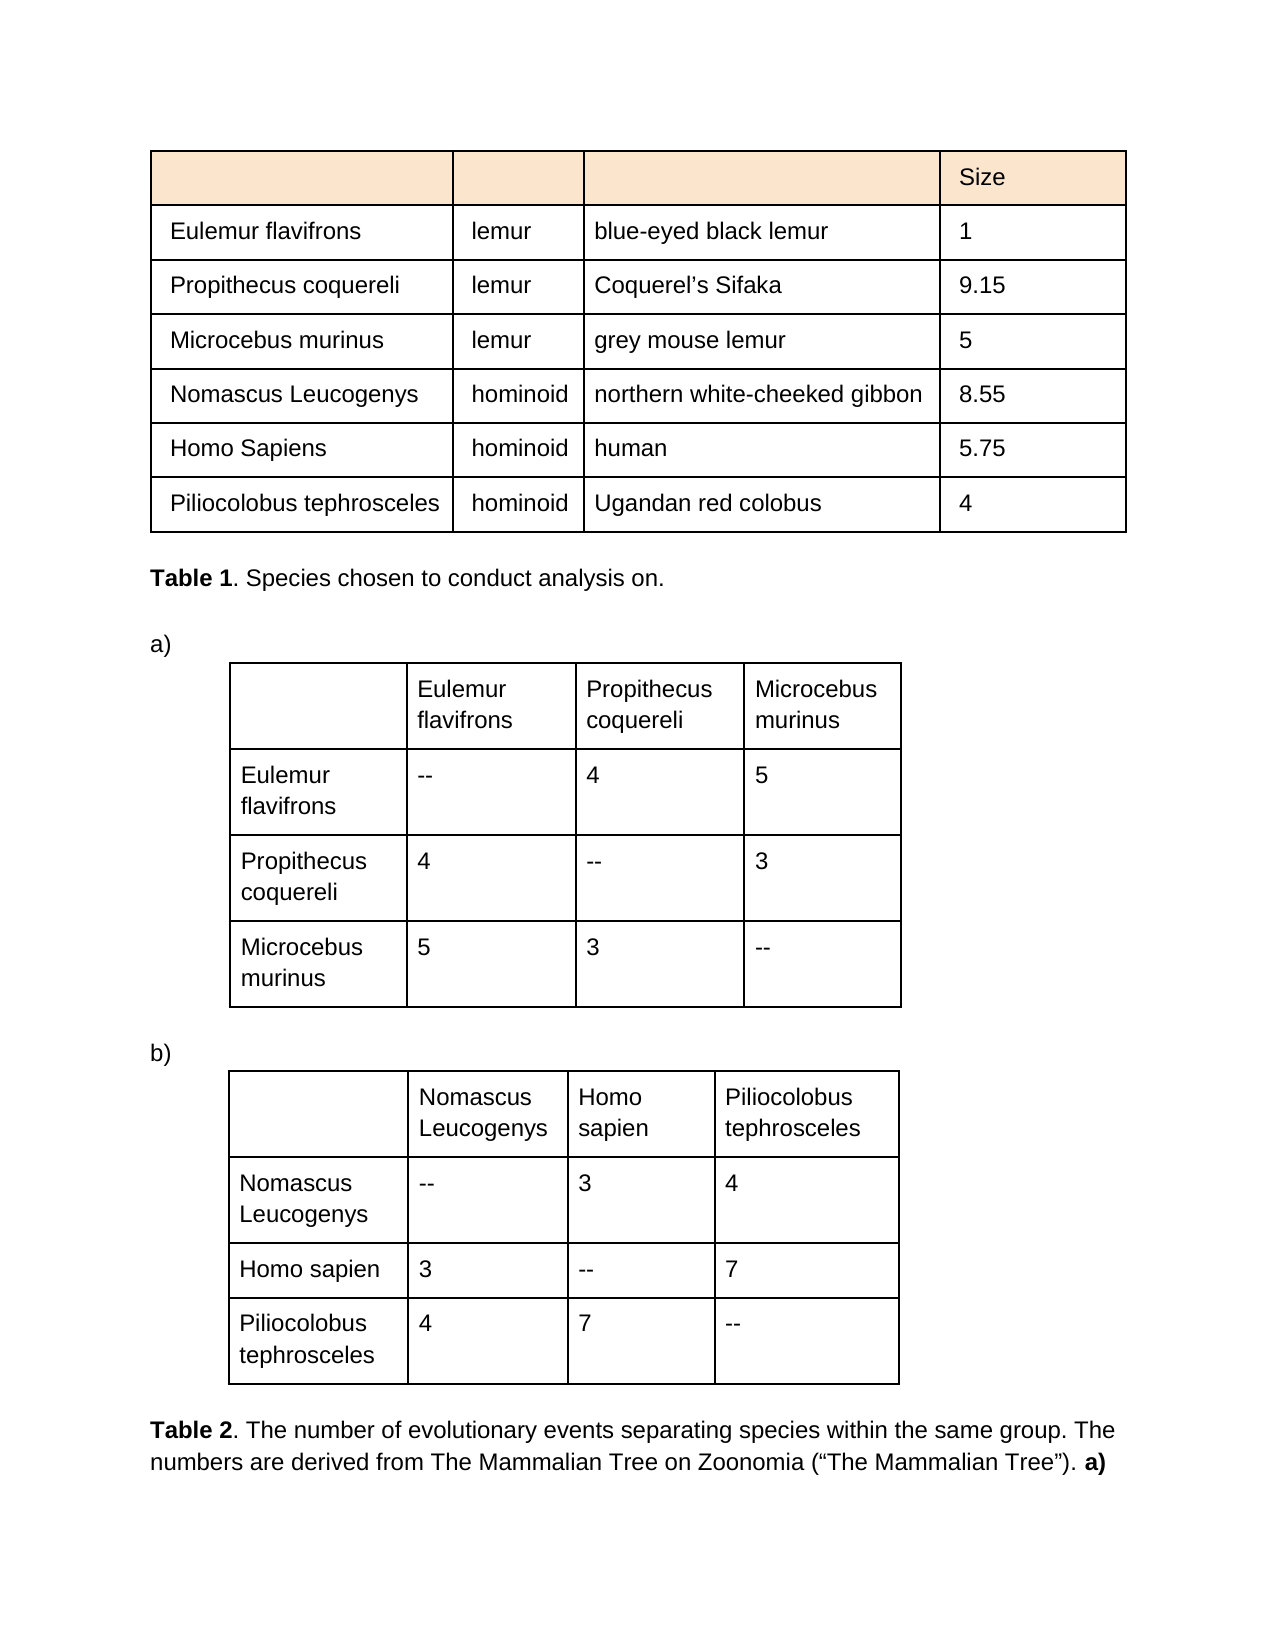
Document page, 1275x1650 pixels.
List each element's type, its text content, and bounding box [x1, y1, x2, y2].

table_header [231, 664, 406, 748]
table_cell northern white-cheeked gibbon [585, 370, 939, 422]
table_cell 5 [941, 315, 1125, 367]
table_header Nomascus Leucogenys [409, 1072, 567, 1156]
table_header Microcebus murinus [745, 664, 900, 748]
table_cell lemur [454, 206, 583, 259]
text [150, 1416, 1125, 1476]
table_cell 5 [408, 922, 575, 1006]
table_cell Microcebus murinus [152, 315, 452, 367]
table_cell 5.75 [941, 424, 1125, 476]
table_cell Propithecus coquereli [152, 261, 452, 313]
table_header Piliocolobus tephrosceles [716, 1072, 898, 1156]
table_cell -- [577, 836, 743, 920]
text b) [150, 1038, 1125, 1066]
table_cell 3 [577, 922, 743, 1006]
table_cell hominoid [454, 424, 583, 476]
table_cell Homo sapien [230, 1244, 407, 1297]
table_cell 8.55 [941, 370, 1125, 422]
table_cell 3 [409, 1244, 567, 1297]
table_cell lemur [454, 261, 583, 313]
table_cell -- [408, 750, 575, 834]
table_cell Microcebus murinus [231, 922, 406, 1006]
table_cell lemur [454, 315, 583, 367]
table_header Social Group Size [941, 152, 1125, 204]
table_cell 1 [941, 206, 1125, 259]
table_header Group [454, 152, 583, 204]
table_cell hominoid [454, 478, 583, 531]
table_header Common Name [585, 152, 939, 204]
text Table 1. Species chosen to conduct analysis on. [150, 564, 1125, 592]
table_cell -- [569, 1244, 714, 1297]
table_cell 4 [716, 1158, 898, 1242]
table_cell Coquerel’s Sifaka [585, 261, 939, 313]
table_cell hominoid [454, 370, 583, 422]
table_cell grey mouse lemur [585, 315, 939, 367]
table_header [230, 1072, 407, 1156]
table_cell 4 [408, 836, 575, 920]
table_cell Nomascus Leucogenys [152, 370, 452, 422]
table_cell Nomascus Leucogenys [230, 1158, 407, 1242]
table_cell -- [409, 1158, 567, 1242]
table_cell Propithecus coquereli [231, 836, 406, 920]
table_cell Homo Sapiens [152, 424, 452, 476]
table_header Eulemur flavifrons [408, 664, 575, 748]
table_cell 7 [569, 1299, 714, 1383]
table_cell 4 [577, 750, 743, 834]
table_cell -- [745, 922, 900, 1006]
table_header Propithecus coquereli [577, 664, 743, 748]
table_cell blue-eyed black lemur [585, 206, 939, 259]
table_cell Piliocolobus tephrosceles [152, 478, 452, 531]
table_header Species Name [152, 152, 452, 204]
table_cell 4 [941, 478, 1125, 531]
table_cell 4 [409, 1299, 567, 1383]
table_cell -- [716, 1299, 898, 1383]
table_cell Ugandan red colobus [585, 478, 939, 531]
table_header Homo sapien [569, 1072, 714, 1156]
table_cell human [585, 424, 939, 476]
text a) [150, 630, 1125, 658]
table_cell 3 [569, 1158, 714, 1242]
table_cell 3 [745, 836, 900, 920]
table_cell Piliocolobus tephrosceles [230, 1299, 407, 1383]
table_cell Eulemur flavifrons [231, 750, 406, 834]
table_cell 7 [716, 1244, 898, 1297]
table_cell 9.15 [941, 261, 1125, 313]
table_cell Eulemur flavifrons [152, 206, 452, 259]
table_cell 5 [745, 750, 900, 834]
